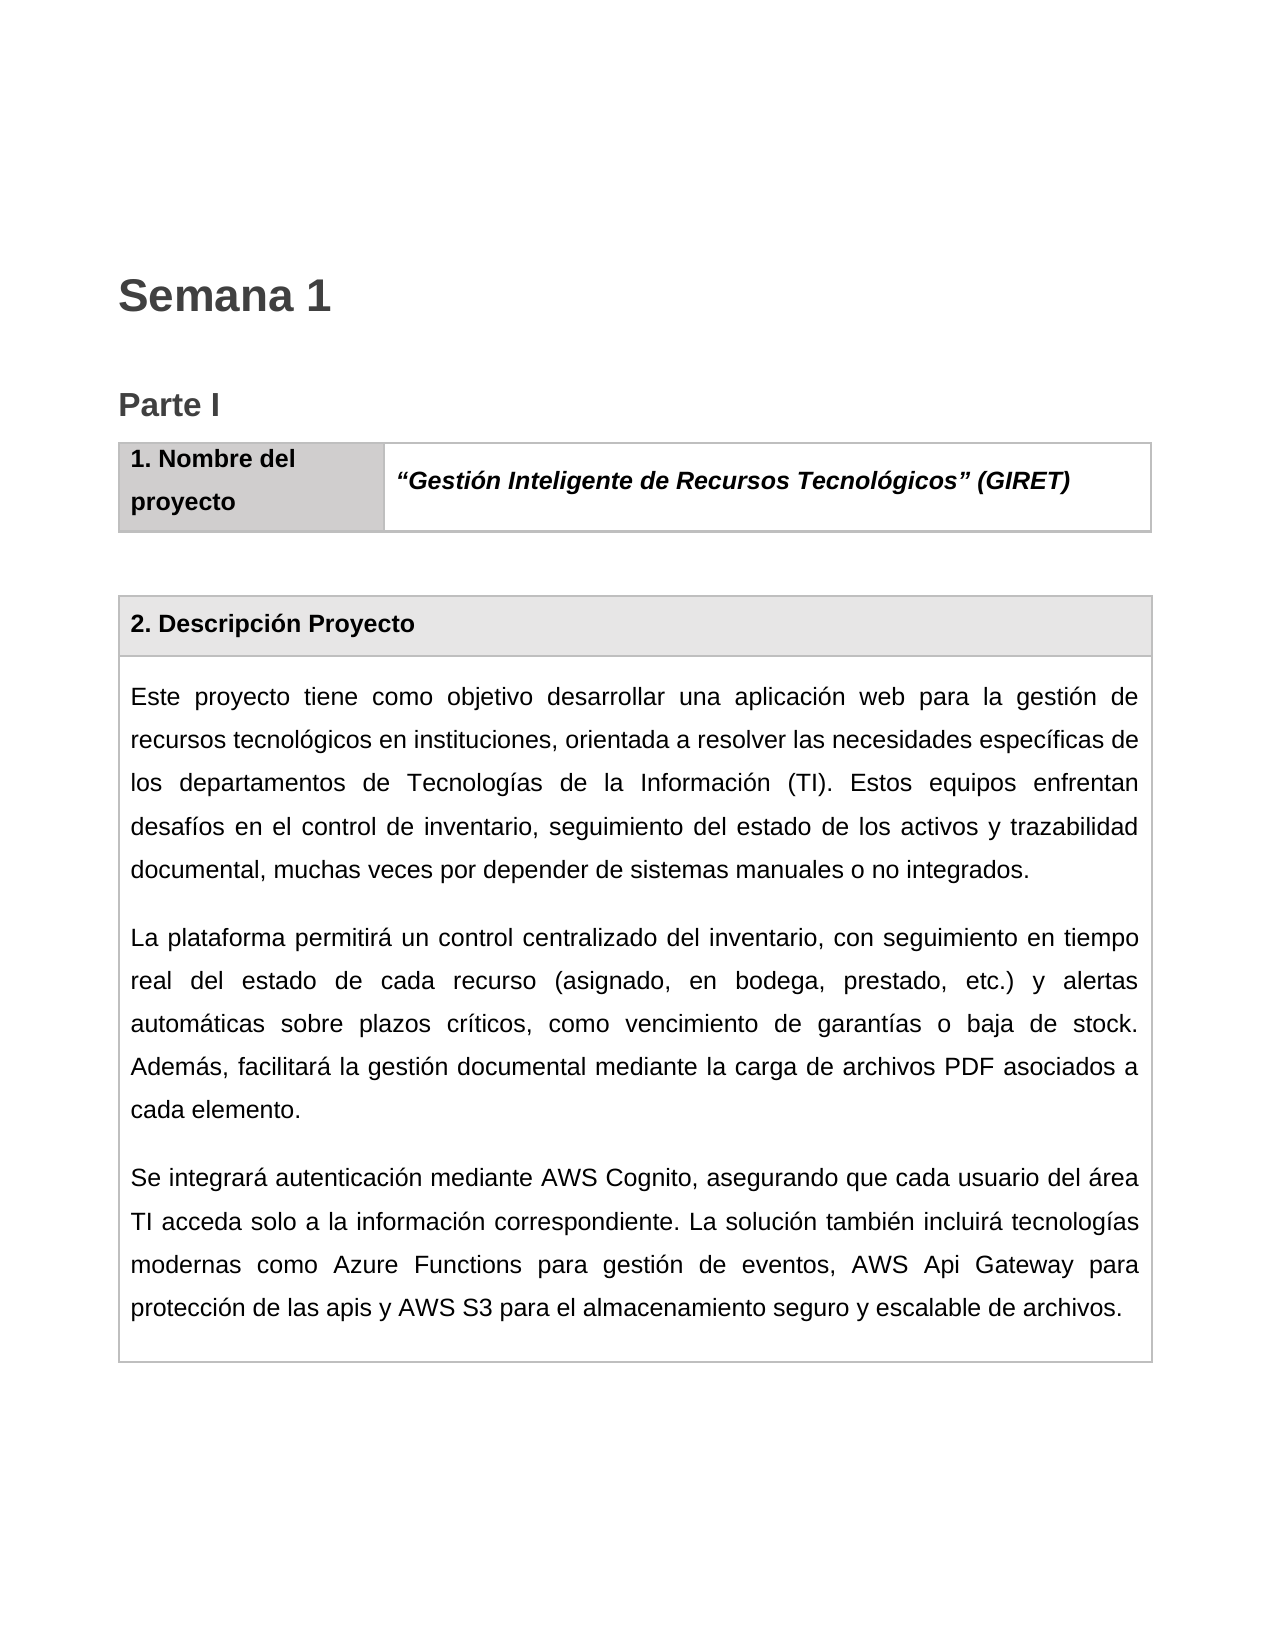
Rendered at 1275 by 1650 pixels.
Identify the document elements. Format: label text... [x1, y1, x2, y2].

table_header 1. Nombre del proyecto [120, 444, 383, 530]
table_cell Este proyecto tiene como objetivo desarrollar una aplicación web para la gestión de recursos tecnológicos en instituciones, orientada a resolver las necesidades específicas de los departamentos de Tecnologías de la Información (TI). Estos equipos enfrentan desafíos en el control de inventario, seguimiento del estado de los activos y trazabilidad documental, muchas veces por depender de sistemas manuales o no integrados. La plataforma permitirá un control centralizado del inventario, con seguimiento en tiempo real del estado de cada recurso (asignado, en bodega, prestado, etc.) y alertas automáticas sobre plazos críticos, como vencimiento de garantías o baja de stock. Además, facilitará la gestión documental mediante la carga de archivos PDF asociados a cada elemento. Se integrará autenticación mediante AWS Cognito, asegurando que cada usuario del área TI acceda solo a la información correspondiente. La solución también incluirá tecnologías modernas como Azure Functions para gestión de eventos, AWS Api Gateway para protección de las apis y AWS S3 para el almacenamiento seguro y escalable de archivos. [120, 657, 1151, 1361]
table_header 2. Descripción Proyecto [120, 597, 1151, 655]
table_header “Gestión Inteligente de Recursos Tecnológicos” (GIRET) [385, 444, 1150, 530]
subtitle Semana 1 [118, 268, 1152, 321]
subtitle Parte I [118, 384, 1152, 423]
